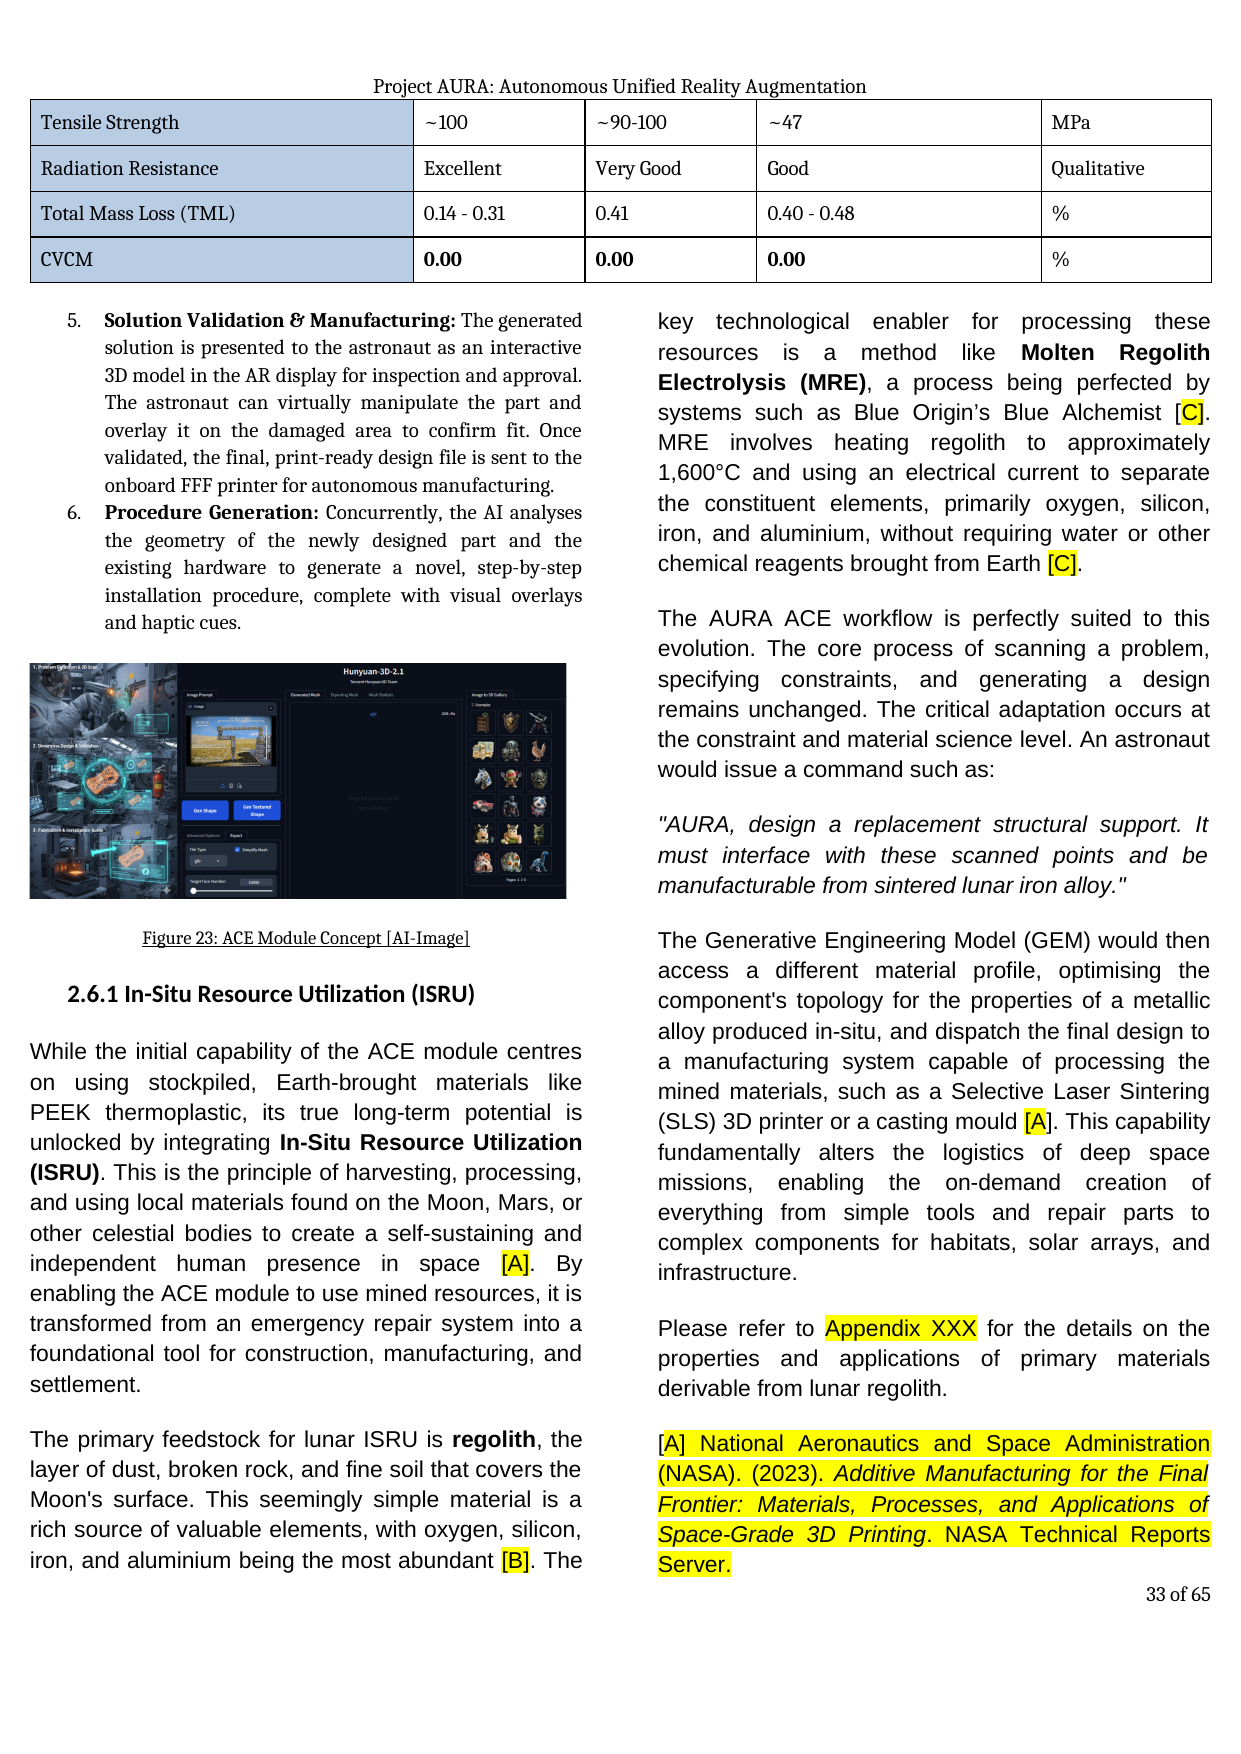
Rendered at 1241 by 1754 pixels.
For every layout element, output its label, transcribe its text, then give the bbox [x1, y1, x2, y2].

text The primary feedstock for lunar ISRU is regolith, the layer of dust, broken rock, and fine soil that covers the Moon's surface. This seemingly simple material is a rich source of valuable elements, with oxygen, silicon, iron, and aluminium being the most abundant [B]. The key technological enabler for processing these resources is a method like Molten Regolith Electrolysis (MRE), a process being perfected by systems such as Blue Origin’s Blue Alchemist [C]. MRE involves heating regolith to approximately 1,600°C and using an electrical current to separate the constituent elements, primarily oxygen, silicon, iron, and aluminium, without requiring water or other chemical reagents brought from Earth [C]. [658, 308, 1211, 576]
table_cell Tensile Strength [31, 100, 413, 145]
table_cell Total Mass Loss (TML) [31, 192, 413, 236]
table_cell % [1042, 238, 1211, 282]
table_cell 0.14 - 0.31 [414, 192, 584, 236]
table_cell ~100 [414, 100, 584, 145]
table_cell ~47 [757, 100, 1041, 145]
table_cell MPa [1042, 100, 1211, 145]
text "AURA, design a replacement structural support. It must interface with these scanned points and be manufacturable from sintered lunar iron alloy." [658, 811, 1211, 898]
text The primary feedstock for lunar ISRU is regolith, the layer of dust, broken rock, and fine soil that covers the Moon's surface. This seemingly simple material is a rich source of valuable elements, with oxygen, silicon, iron, and aluminium being the most abundant [B]. The key technological enabler for processing these resources is a method like Molten Regolith Electrolysis (MRE), a process being perfected by systems such as Blue Origin’s Blue Alchemist [C]. MRE involves heating regolith to approximately 1,600°C and using an electrical current to separate the constituent elements, primarily oxygen, silicon, iron, and aluminium, without requiring water or other chemical reagents brought from Earth [C]. [29, 1426, 583, 1573]
text The AURA ACE workflow is perfectly suited to this evolution. The core process of scanning a problem, specifying constraints, and generating a design remains unchanged. The critical adaptation occurs at the constraint and material science level. An astronaut would issue a command such as: [658, 605, 1211, 783]
table_cell Good [757, 146, 1041, 191]
text While the initial capability of the ACE module centres on using stockpiled, Earth-brought materials like PEEK thermoplastic, its true long-term potential is unlocked by integrating In-Situ Resource Utilization (ISRU). This is the principle of harvesting, processing, and using local materials found on the Moon, Mars, or other celestial bodies to create a self-sustaining and independent human presence in space [A]. By enabling the ACE module to use mined resources, it is transformed from an emergency repair system into a foundational tool for construction, manufacturing, and settlement. [29, 1038, 583, 1397]
table_cell 0.00 [414, 238, 584, 282]
text [A] National Aeronautics and Space Administration (NASA). (2023). Additive Manufacturing for the Final Frontier: Materials, Processes, and Applications of Space-Grade 3D Printing. NASA Technical Reports Server. [658, 1430, 1211, 1521]
table_cell Radiation Resistance [31, 146, 413, 191]
text [A] National Aeronautics and Space Administration (NASA). (2023). Additive Manufacturing for the Final Frontier: Materials, Processes, and Applications of Space-Grade 3D Printing. NASA Technical Reports Server. [658, 1547, 1211, 1577]
table_cell Very Good [586, 146, 756, 191]
table_cell Qualitative [1042, 146, 1211, 191]
table_cell 0.41 [586, 192, 756, 236]
text Please refer to Appendix XXX for the details on the properties and applications of primary materials derivable from lunar regolith. [658, 1314, 1211, 1401]
table_cell 0.00 [586, 238, 756, 282]
table_cell ~90-100 [586, 100, 756, 145]
subtitle 2.6.1 In-Situ Resource Utilization (ISRU) [67, 978, 583, 1009]
list Solution Validation & Manufacturing: The generated solution is presented to the astronaut as an interactive 3D model in the AR display for inspection and approval. The astronaut can virtually manipulate the part and overlay it on the damaged area to confirm fit. Once validated, the final, print-ready design file is sent to the onboard FFF printer for autonomous manufacturing. [67, 308, 583, 497]
text Figure : ACE Module Concept [AI-Image] [29, 927, 583, 949]
table_cell % [1042, 192, 1211, 236]
list Procedure Generation: Concurrently, the AI analyses the geometry of the newly designed part and the existing hardware to generate a novel, step-by-step installation procedure, complete with visual overlays and haptic cues. [67, 501, 583, 635]
text The Generative Engineering Model (GEM) would then access a different material profile, optimising the component's topology for the properties of a metallic alloy produced in-situ, and dispatch the final design to a manufacturing system capable of processing the mined materials, such as a Selective Laser Sintering (SLS) 3D printer or a casting mould [A]. This capability fundamentally alters the logistics of deep space missions, enabling the on-demand creation of everything from simple tools and repair parts to complex components for habitats, solar arrays, and infrastructure. [658, 927, 1211, 1286]
picture [29, 663, 567, 899]
table_cell CVCM [31, 238, 413, 282]
table_cell 0.00 [757, 238, 1041, 282]
table_cell 0.40 - 0.48 [757, 192, 1041, 236]
table_cell Excellent [414, 146, 584, 191]
